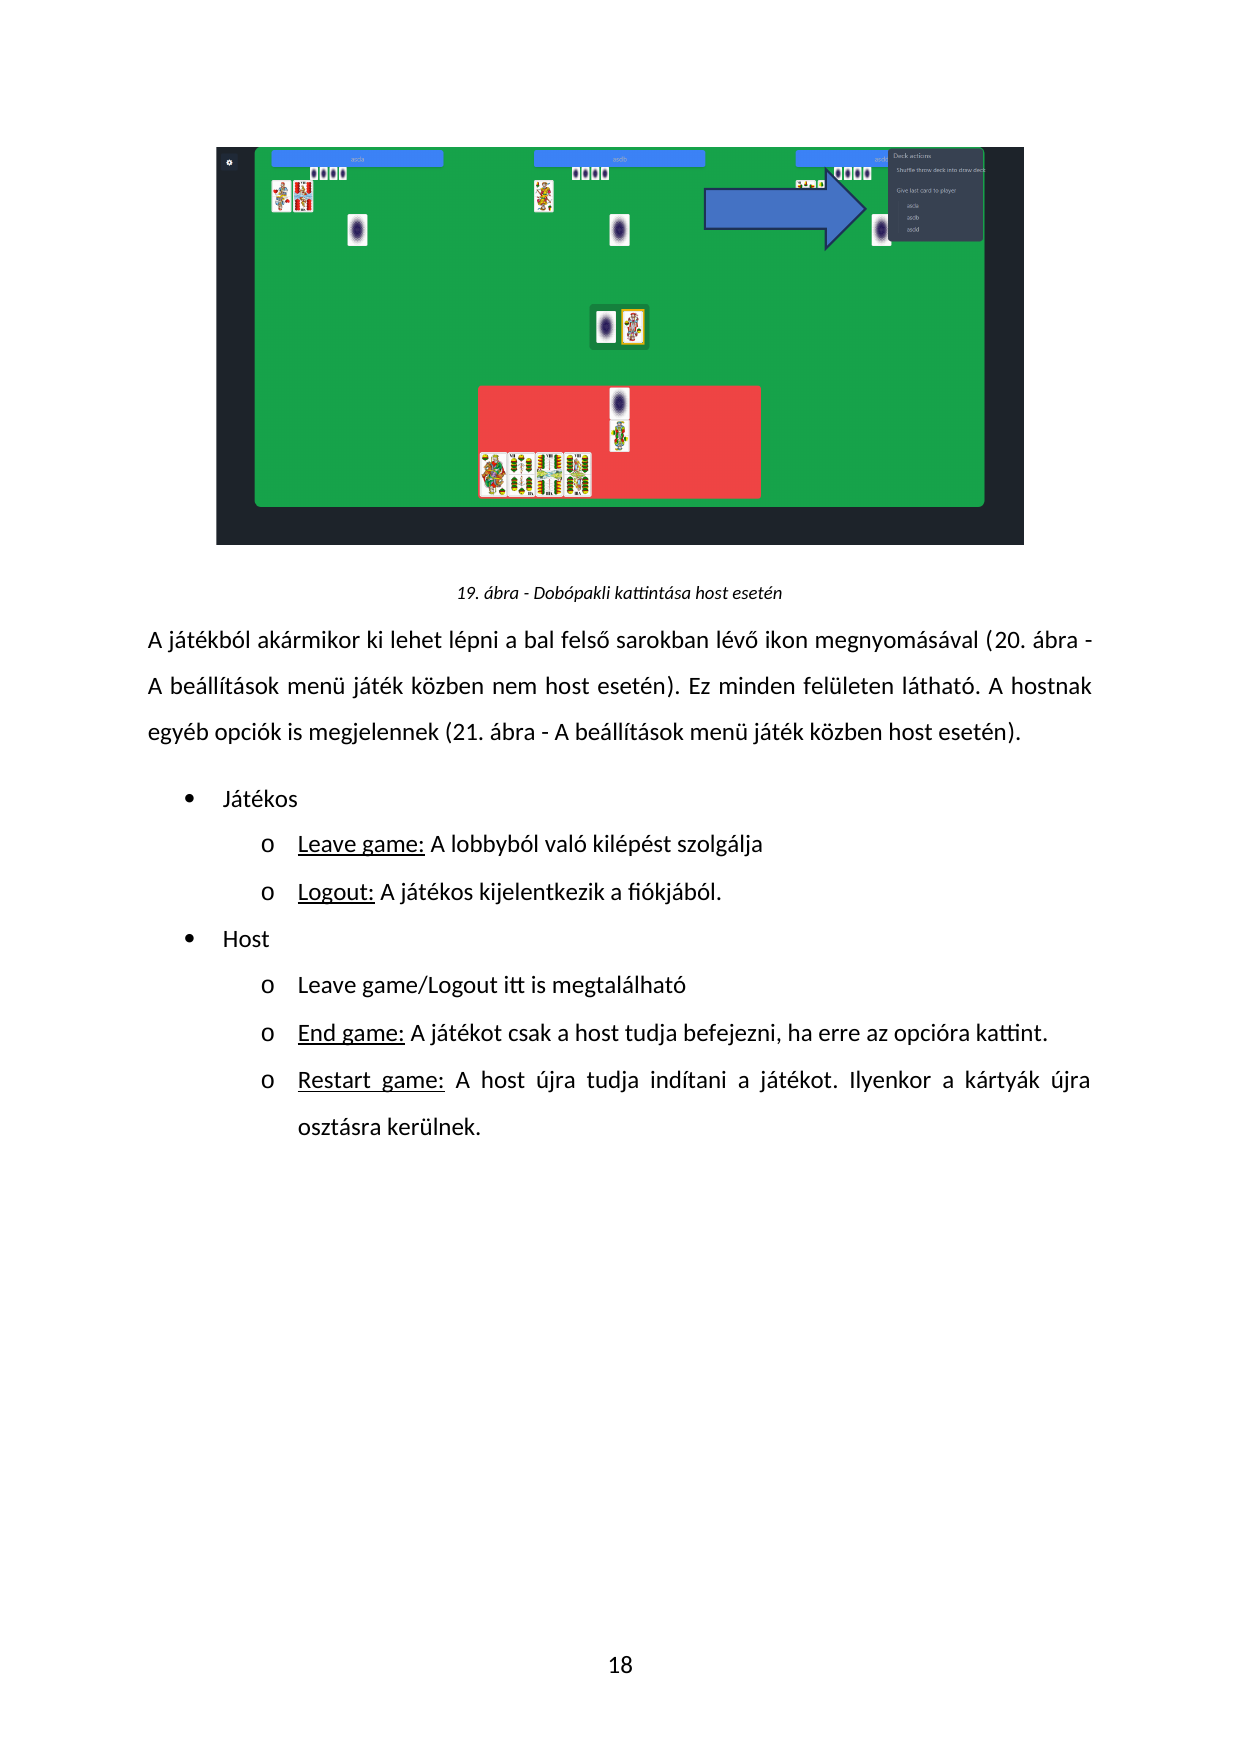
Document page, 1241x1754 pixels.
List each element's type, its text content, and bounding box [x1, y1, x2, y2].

list Logout: A játékos kijelentkezik a fiókjából. [260, 876, 1092, 908]
list Játékos [185, 783, 1092, 813]
list Restart game: A host újra tudja indítani a játékot. Ilyenkor a kártyák újra osztásra kerülnek. [260, 1064, 1092, 1142]
picture [216, 147, 1024, 545]
list Leave game: A lobbyból való kilépést szolgálja [260, 828, 1092, 860]
list Leave game/Logout itt is megtalálható [260, 969, 1092, 1001]
list End game: A játékot csak a host tudja befejezni, ha erre az opcióra kattint. [260, 1017, 1092, 1049]
list Host [185, 924, 1092, 954]
text A játékból akármikor ki lehet lépni a bal felső sarokban lévő ikon megnyomásával (20. ábra - A beállítások menü játék közben nem host esetén). Ez minden felületen látható. A hostnak egyéb opciók is megjelennek (21. ábra - A beállítások menü játék közben host esetén). [148, 625, 1092, 747]
